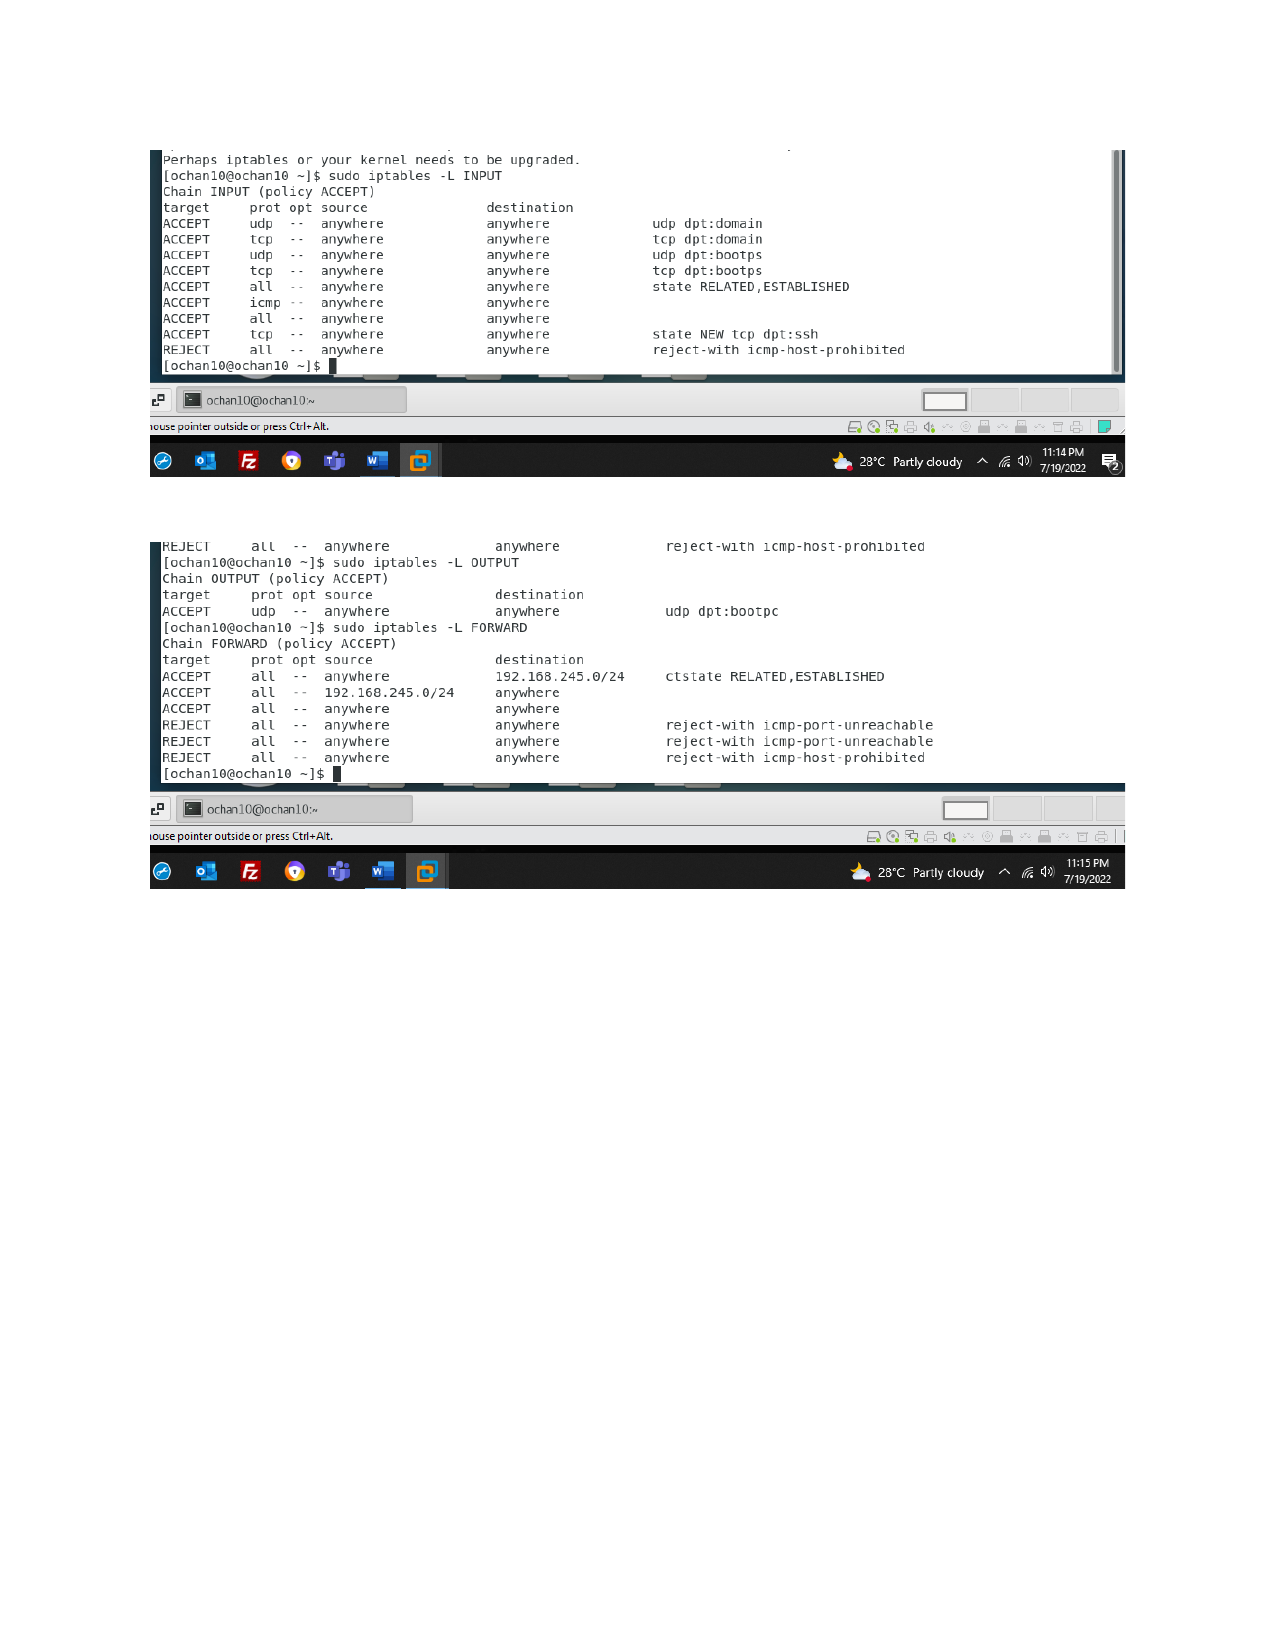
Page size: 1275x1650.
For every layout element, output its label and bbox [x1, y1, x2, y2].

picture [150, 542, 1125, 889]
picture [150, 150, 1125, 477]
